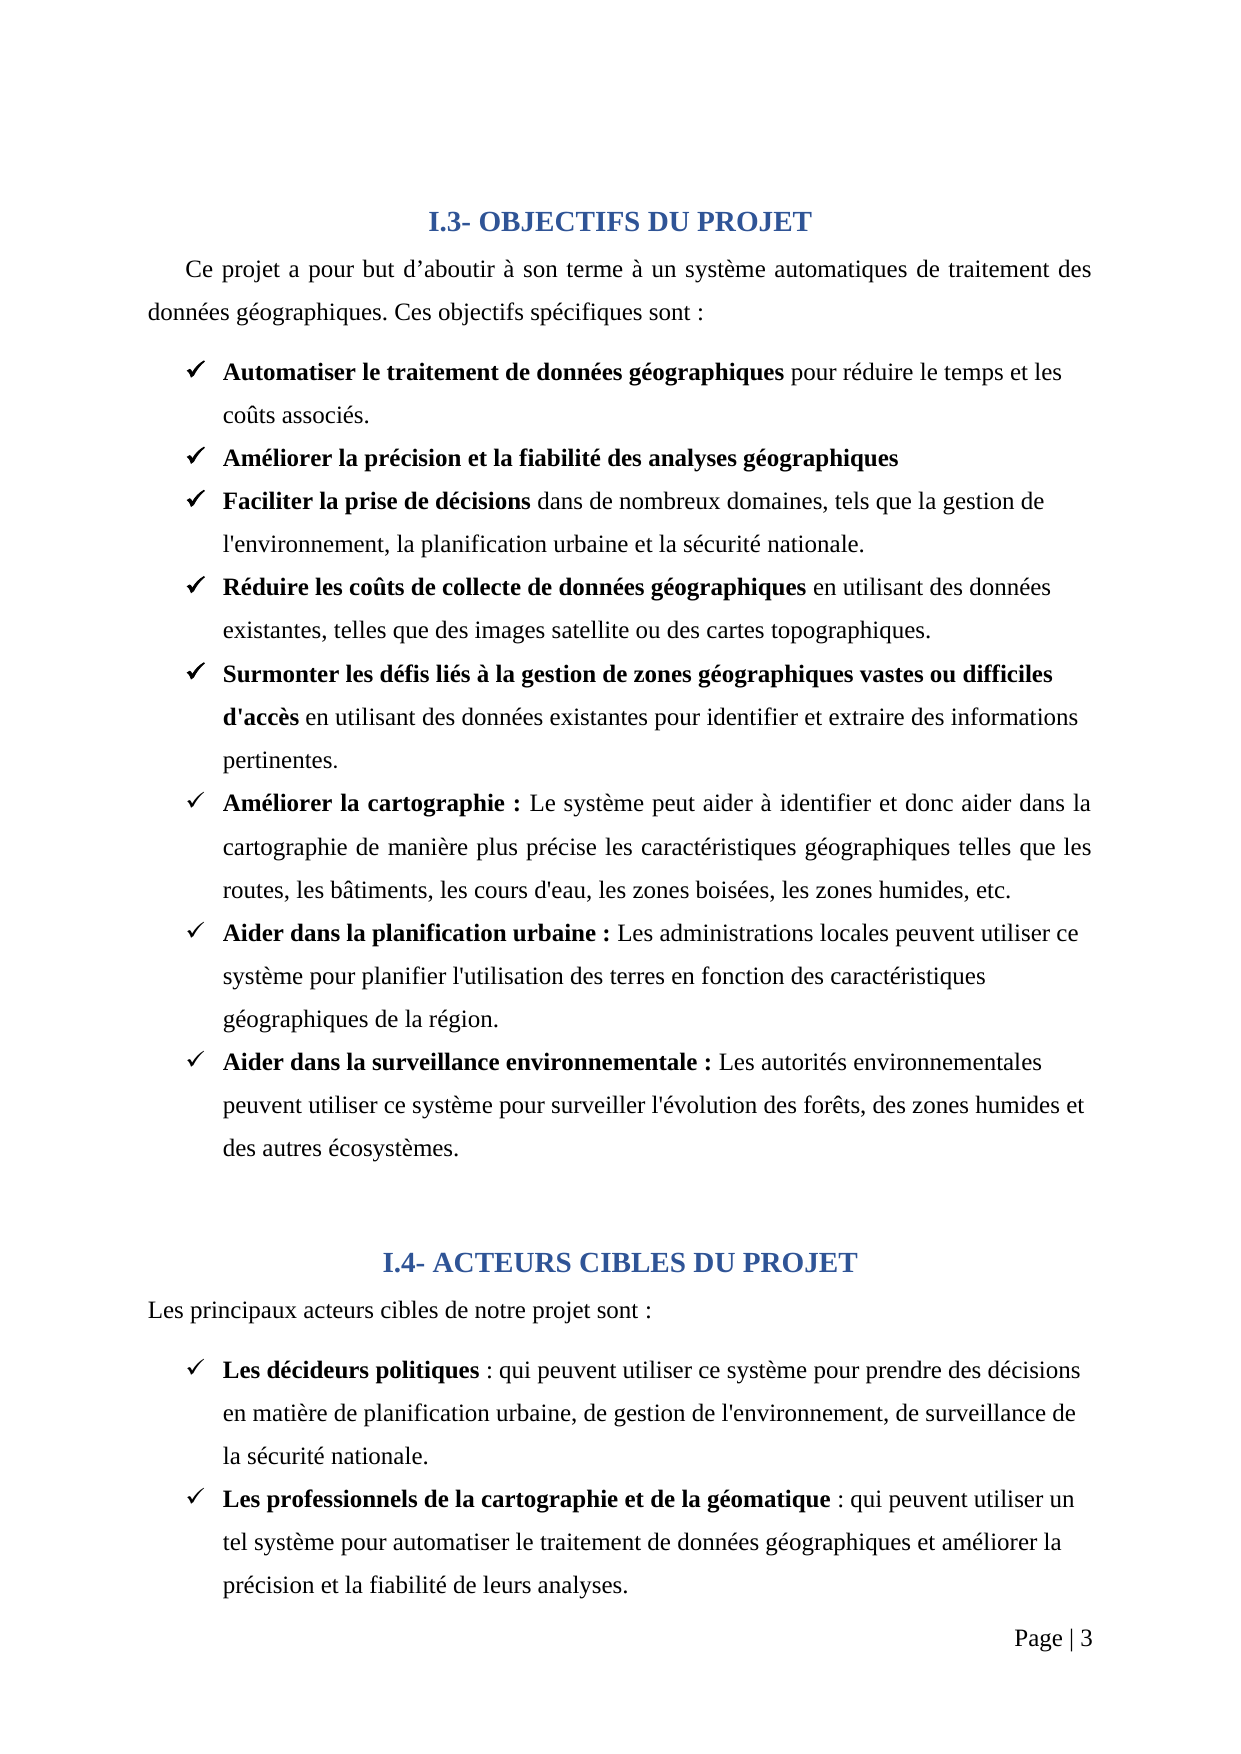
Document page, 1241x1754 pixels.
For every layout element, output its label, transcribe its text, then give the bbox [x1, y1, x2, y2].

list Améliorer la cartographie : Le système peut aider à identifier et donc aider dans la cartographie de manière plus précise les caractéristiques géographiques telles que les routes, les bâtiments, les cours d'eau, les zones boisées, les zones humides, etc. [185, 788, 1093, 903]
list Améliorer la précision et la fiabilité des analyses géographiques [185, 443, 1093, 472]
list Réduire les coûts de collecte de données géographiques en utilisant des données existantes, telles que des images satellite ou des cartes topographiques. [185, 572, 1093, 644]
list Les décideurs politiques : qui peuvent utiliser ce système pour prendre des décisions en matière de planification urbaine, de gestion de l'environnement, de surveillance de la sécurité nationale. [185, 1355, 1093, 1470]
list Aider dans la planification urbaine : Les administrations locales peuvent utiliser ce système pour planifier l'utilisation des terres en fonction des caractéristiques géographiques de la région. [185, 918, 1093, 1033]
subtitle I.4- ACTEURS CIBLES DU PROJET [148, 1245, 1093, 1278]
list Automatiser le traitement de données géographiques pour réduire le temps et les coûts associés. [185, 357, 1093, 429]
list Les professionnels de la cartographie et de la géomatique : qui peuvent utiliser un tel système pour automatiser le traitement de données géographiques et améliorer la précision et la fiabilité de leurs analyses. [185, 1484, 1093, 1599]
list Faciliter la prise de décisions dans de nombreux domaines, tels que la gestion de l'environnement, la planification urbaine et la sécurité nationale. [185, 486, 1093, 558]
list Aider dans la surveillance environnementale : Les autorités environnementales peuvent utiliser ce système pour surveiller l'évolution des forêts, des zones humides et des autres écosystèmes. [185, 1047, 1093, 1162]
subtitle I.3- OBJECTIFS DU PROJET [148, 204, 1093, 237]
text Ce projet a pour but d’aboutir à son terme à un système automatiques de traitement des données géographiques. Ces objectifs spécifiques sont : [148, 254, 1093, 326]
text Les principaux acteurs cibles de notre projet sont : [148, 1295, 1093, 1324]
list Surmonter les défis liés à la gestion de zones géographiques vastes ou difficiles d'accès en utilisant des données existantes pour identifier et extraire des informations pertinentes. [185, 659, 1093, 774]
